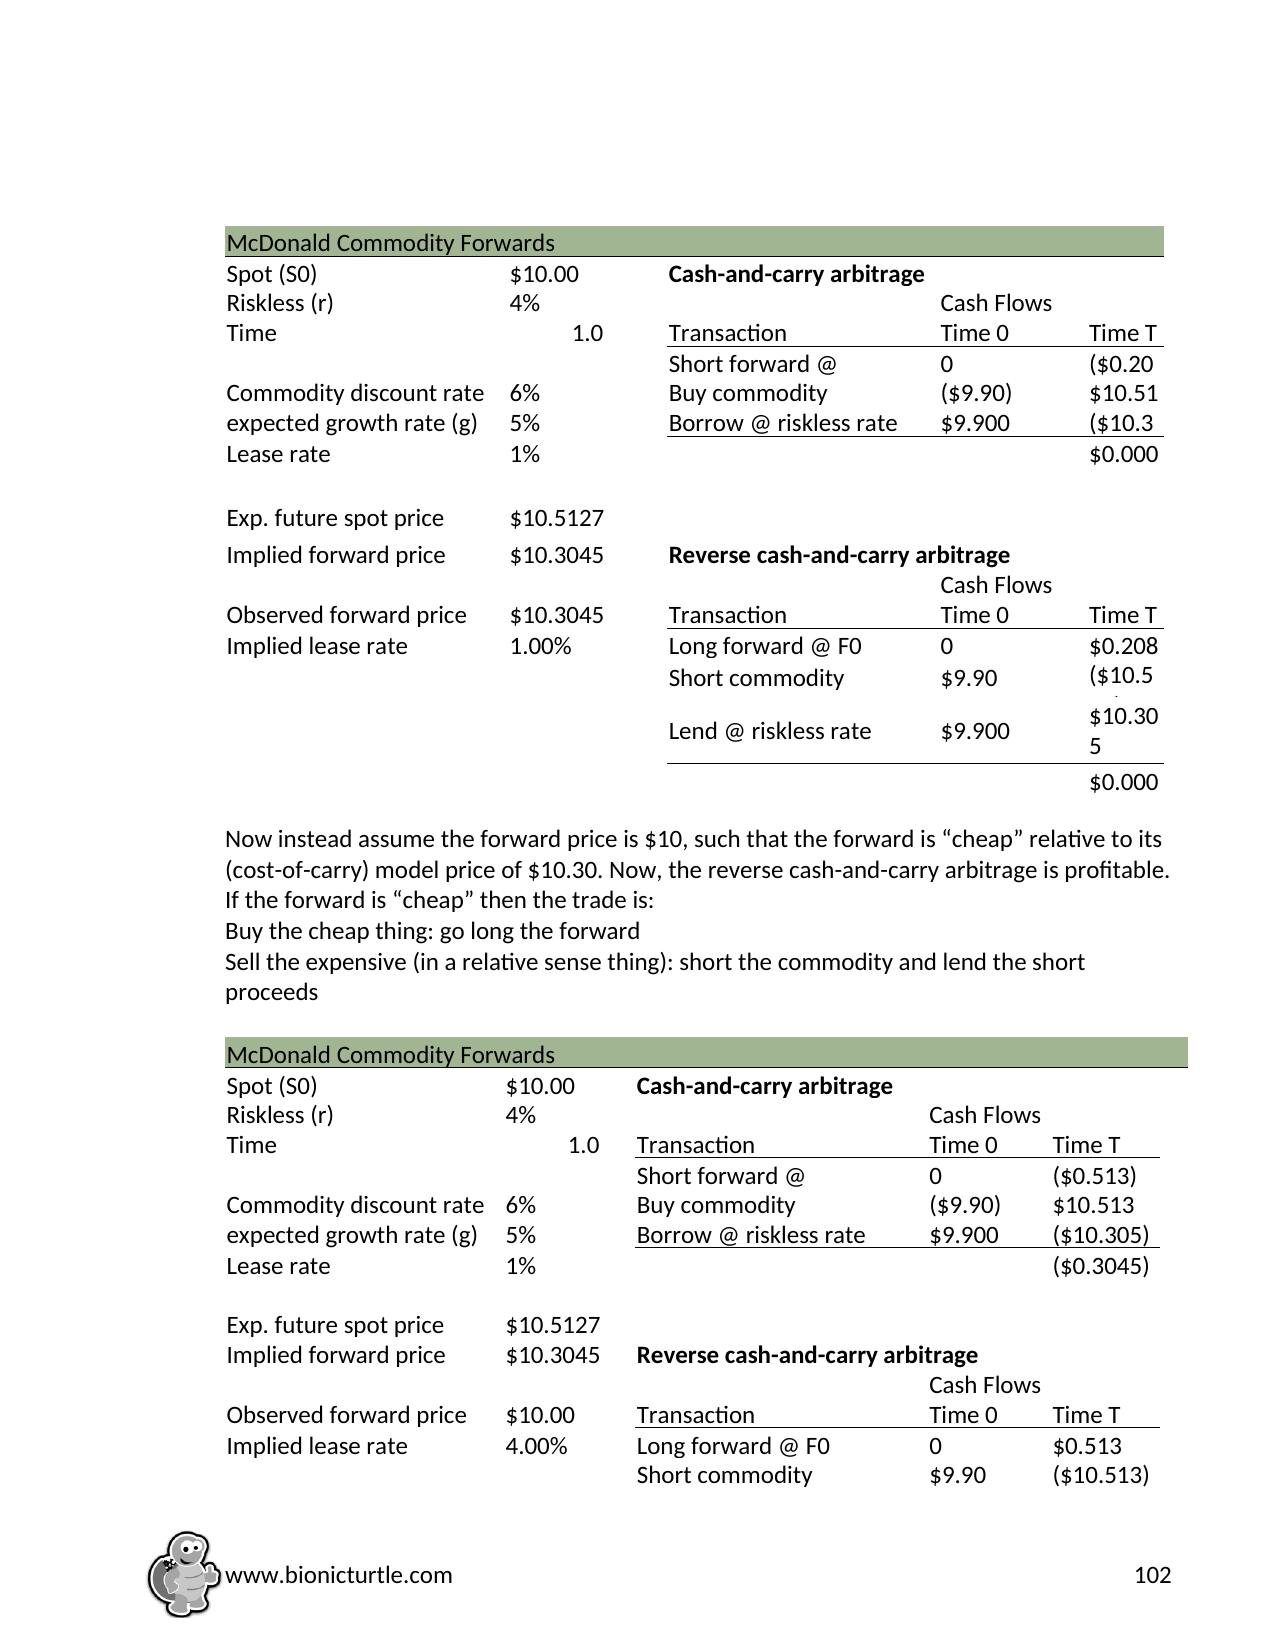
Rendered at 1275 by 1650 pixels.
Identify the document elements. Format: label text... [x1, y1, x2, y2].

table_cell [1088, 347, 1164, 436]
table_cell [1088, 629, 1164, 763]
text Buy the cheap thing: go long the forward [225, 915, 1172, 946]
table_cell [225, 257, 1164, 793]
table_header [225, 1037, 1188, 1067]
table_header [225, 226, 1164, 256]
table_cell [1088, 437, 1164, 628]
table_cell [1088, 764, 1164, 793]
text Sell the expensive (in a relative sense thing): short the commodity and lend the short proceeds [225, 946, 1172, 1007]
text Now instead assume the forward price is $10, such that the forward is “cheap” relative to its (cost-of-carry) model price of $10.30. Now, the reverse cash-and-carry arbitrage is profitable. If the forward is “cheap” then the trade is: [225, 824, 1172, 915]
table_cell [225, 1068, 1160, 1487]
